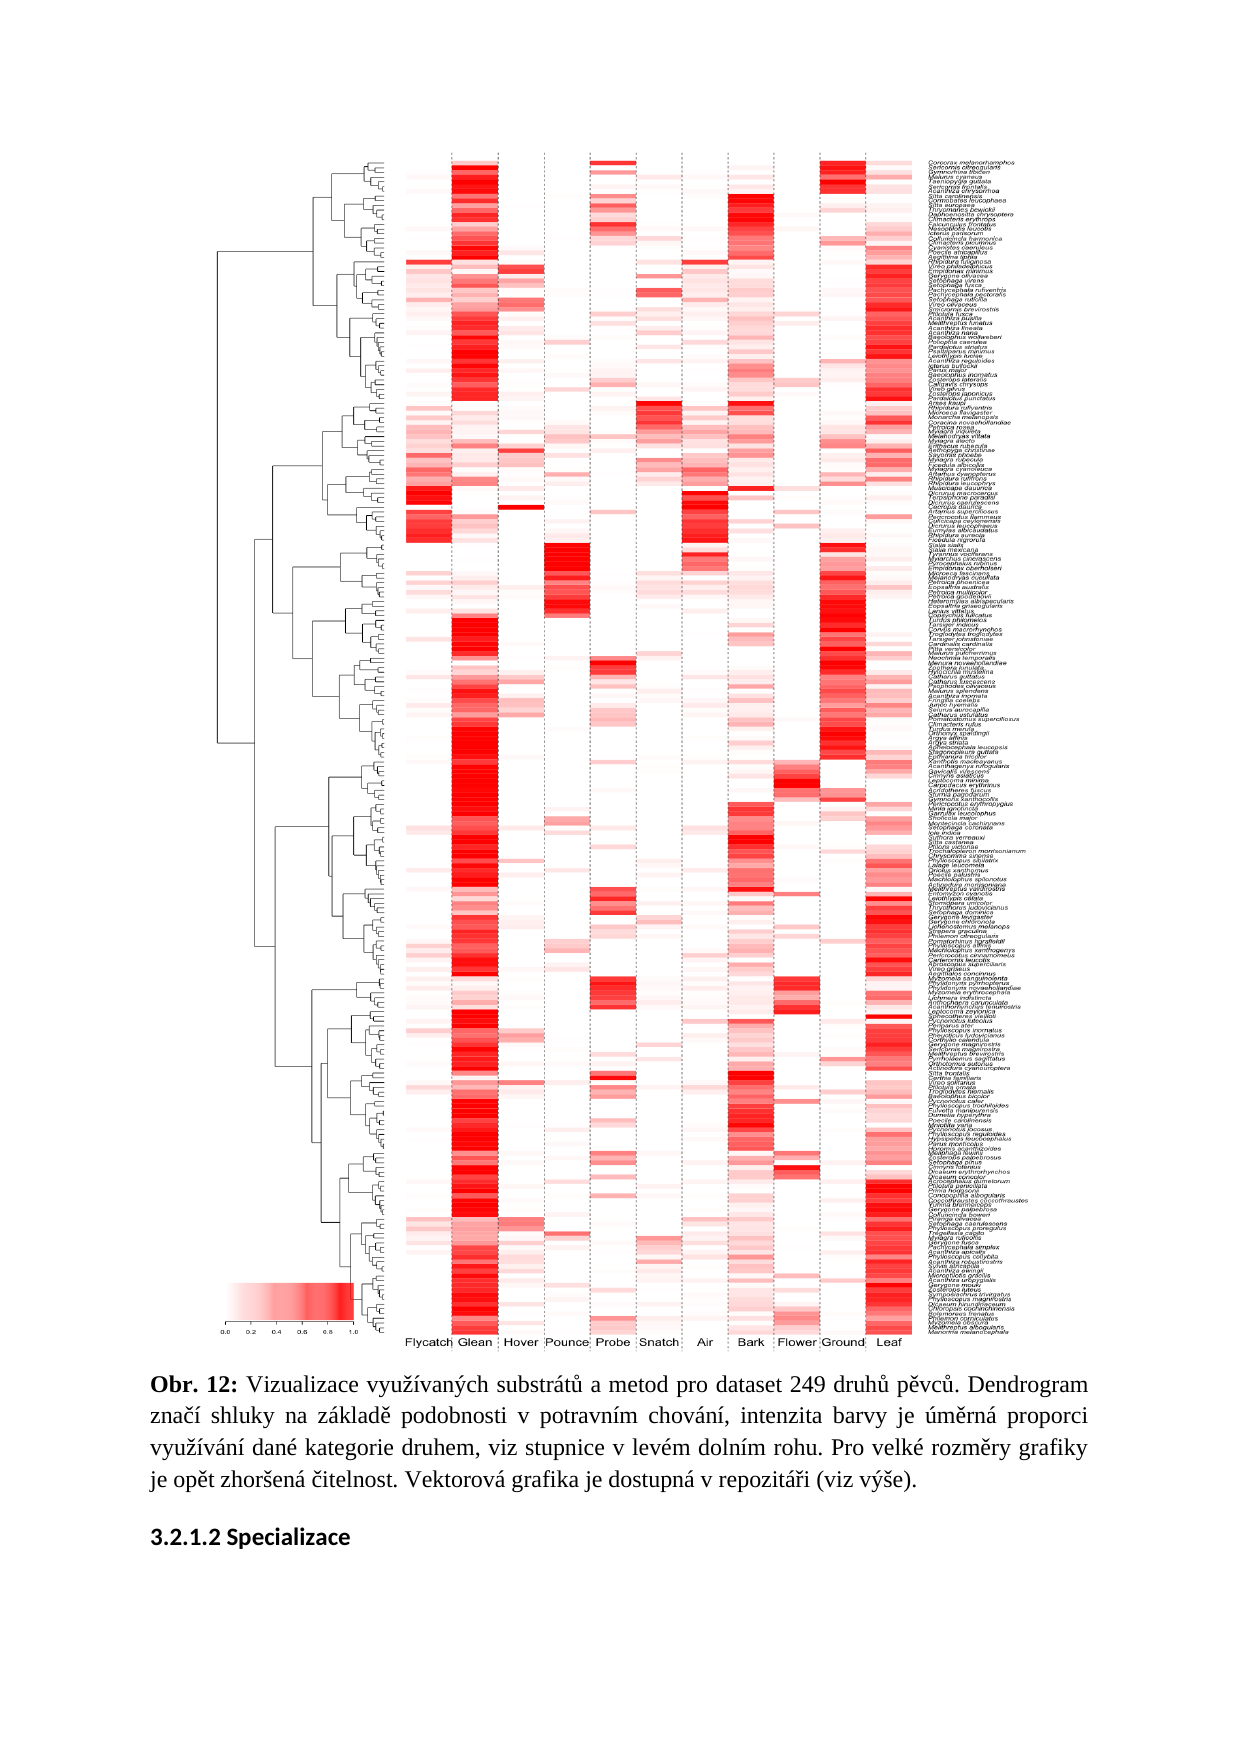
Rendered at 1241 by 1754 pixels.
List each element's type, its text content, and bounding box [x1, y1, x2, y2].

picture [181, 150, 1060, 1366]
text 3.2.1.2 Specializace [150, 1521, 1090, 1552]
